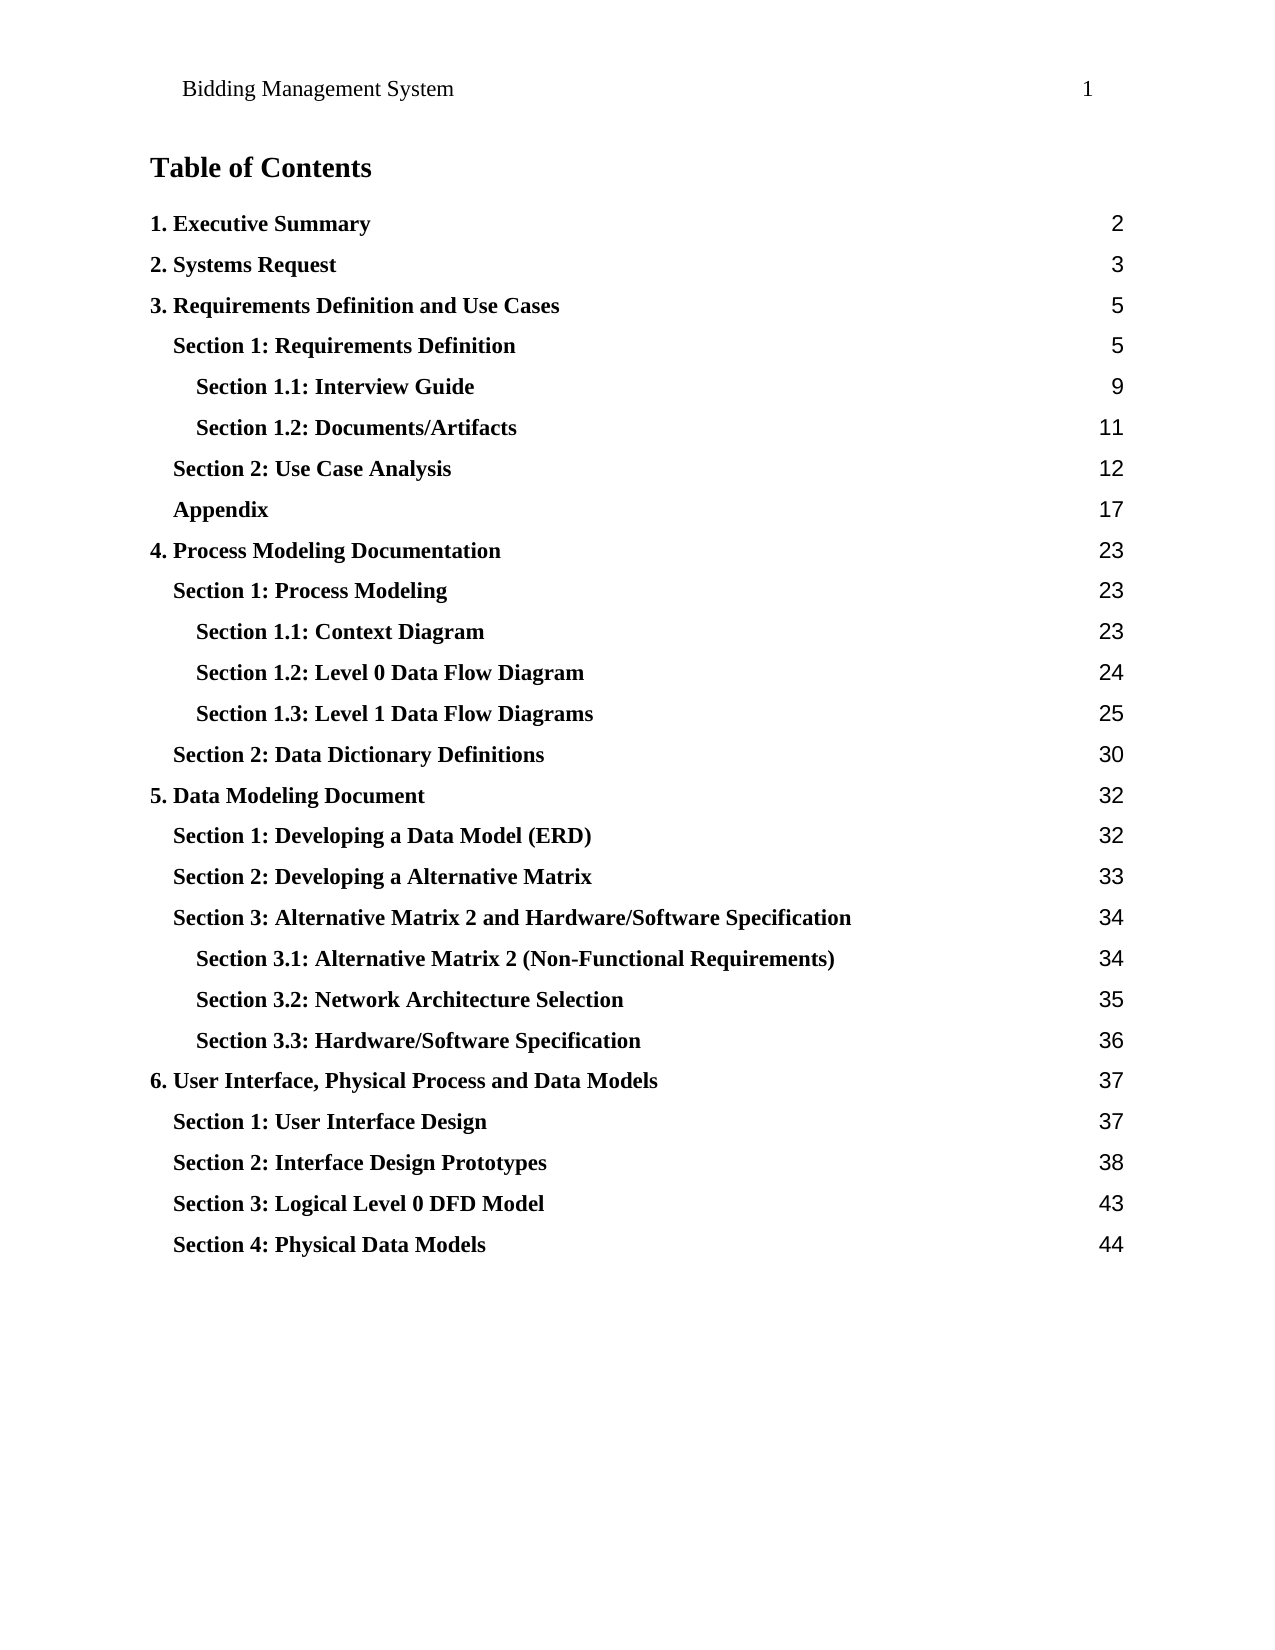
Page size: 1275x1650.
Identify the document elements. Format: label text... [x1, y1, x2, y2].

text Table of Contents [150, 150, 1125, 183]
